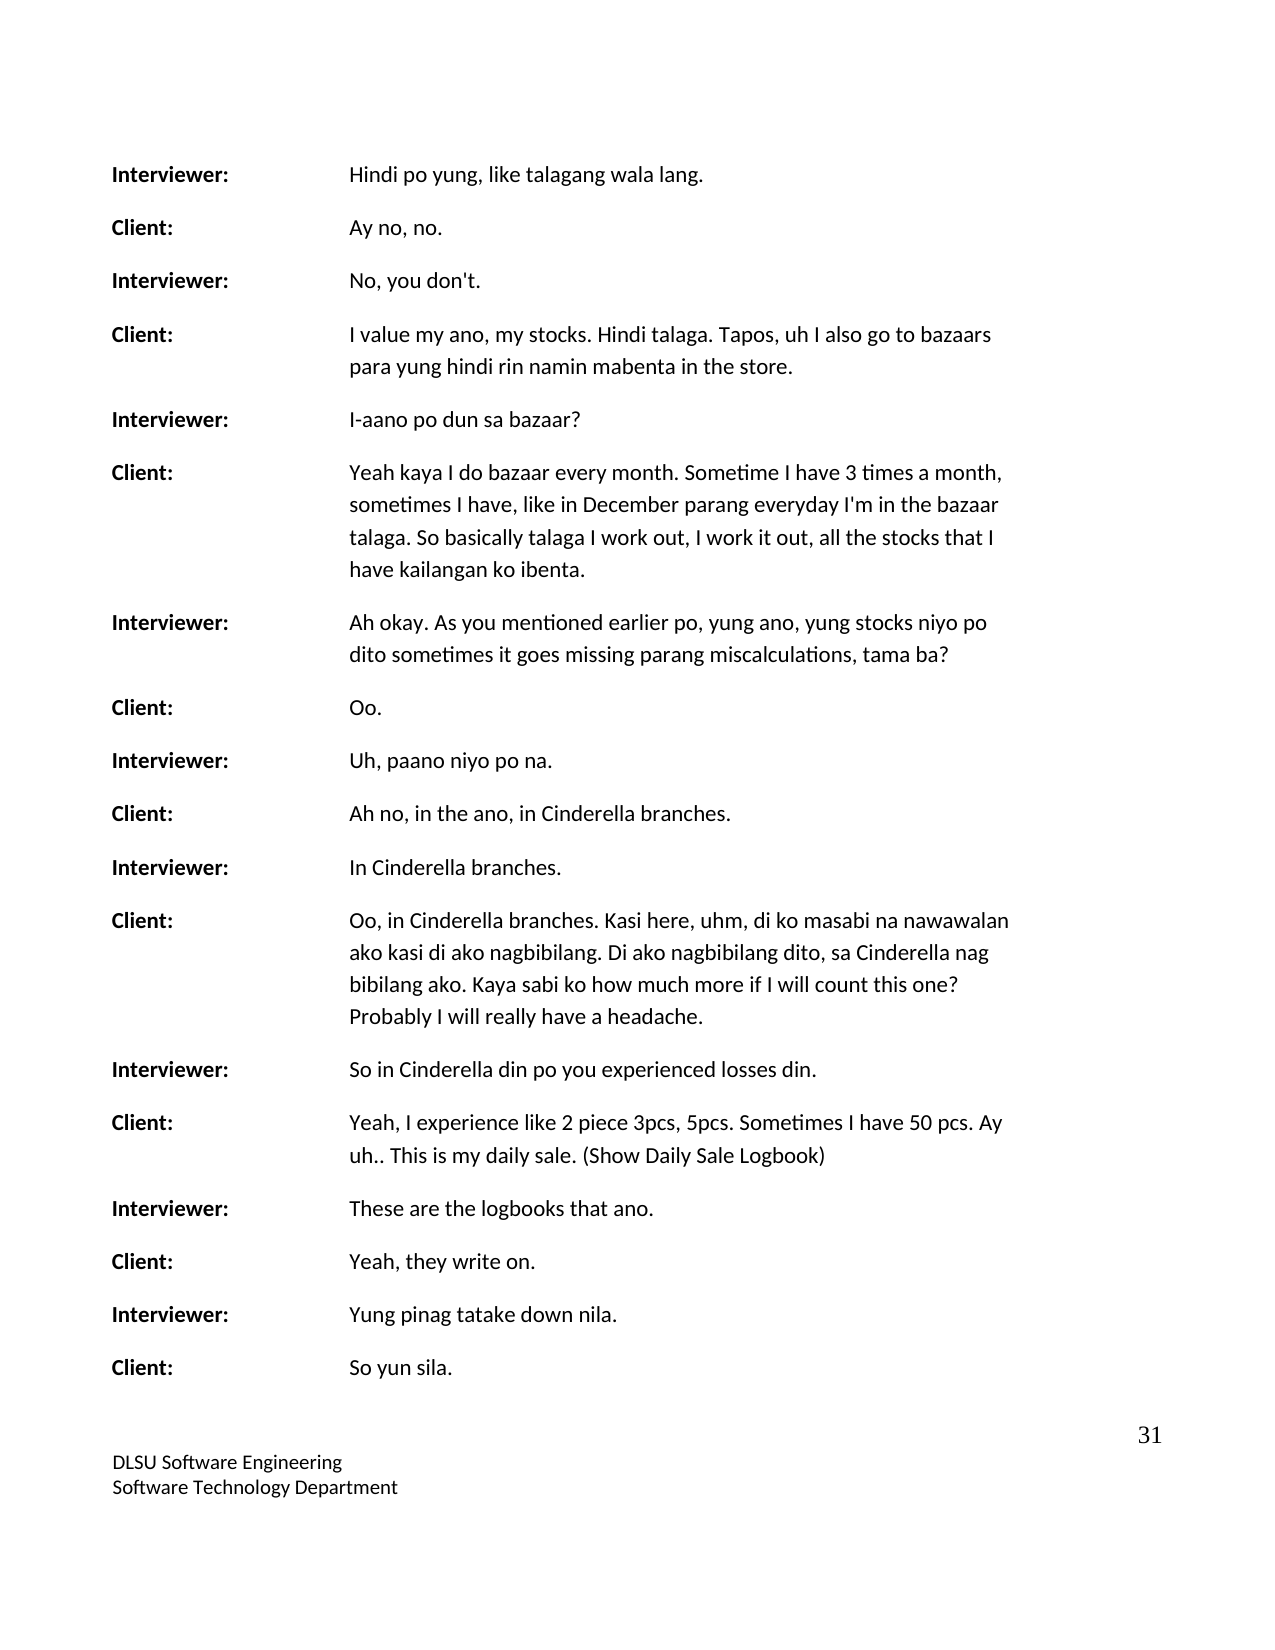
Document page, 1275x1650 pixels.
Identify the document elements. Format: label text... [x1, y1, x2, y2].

table_cell Client: [101, 448, 339, 597]
table_cell So in Cinderella din po you experienced losses din. [339, 1045, 1028, 1098]
table_cell Client: [101, 683, 339, 736]
table_cell Oo, in Cinderella branches. Kasi here, uhm, di ko masabi na nawawalan ako kasi di ako nagbibilang. Di ako nagbibilang dito, sa Cinderella nag bibilang ako. Kaya sabi ko how much more if I will count this one? Probably I will really have a headache. [339, 895, 1028, 1045]
table_cell In Cinderella branches. [339, 842, 1028, 895]
table_cell Client: [101, 1098, 339, 1183]
table_cell Interviewer: [101, 1045, 339, 1098]
table_cell Client: [101, 1343, 339, 1396]
table_cell Interviewer: [101, 150, 339, 203]
table_cell Yeah, they write on. [339, 1237, 1028, 1290]
table_cell Hindi po yung, like talagang wala lang. [339, 150, 1028, 203]
table_cell No, you don't. [339, 256, 1028, 309]
table_cell Interviewer: [101, 1290, 339, 1343]
table_cell Client: [101, 895, 339, 1045]
table_cell Client: [101, 203, 339, 256]
table_cell Client: [101, 789, 339, 842]
table_cell Uh, paano niyo po na. [339, 736, 1028, 789]
table_cell Interviewer: [101, 598, 339, 683]
table_cell Interviewer: [101, 1184, 339, 1237]
table_cell Interviewer: [101, 395, 339, 448]
table_cell So yun sila. [339, 1343, 1028, 1396]
table_cell Interviewer: [101, 736, 339, 789]
table_cell Client: [101, 1237, 339, 1290]
table_cell Yeah kaya I do bazaar every month. Sometime I have 3 times a month, sometimes I have, like in December parang everyday I'm in the bazaar talaga. So basically talaga I work out, I work it out, all the stocks that I have kailangan ko ibenta. [339, 448, 1028, 597]
table_cell Interviewer: [101, 842, 339, 895]
table_cell These are the logbooks that ano. [339, 1184, 1028, 1237]
table_cell Yung pinag tatake down nila. [339, 1290, 1028, 1343]
table_cell Ah no, in the ano, in Cinderella branches. [339, 789, 1028, 842]
table_cell Interviewer: [101, 256, 339, 309]
table_cell Yeah, I experience like 2 piece 3pcs, 5pcs. Sometimes I have 50 pcs. Ay uh.. This is my daily sale. (Show Daily Sale Logbook) [339, 1098, 1028, 1183]
table_cell I-aano po dun sa bazaar? [339, 395, 1028, 448]
table_cell Ay no, no. [339, 203, 1028, 256]
table_cell Ah okay. As you mentioned earlier po, yung ano, yung stocks niyo po dito sometimes it goes missing parang miscalculations, tama ba? [339, 598, 1028, 683]
table_cell Oo. [339, 683, 1028, 736]
table_cell Client: [101, 309, 339, 395]
table_cell I value my ano, my stocks. Hindi talaga. Tapos, uh I also go to bazaars para yung hindi rin namin mabenta in the store. [339, 309, 1028, 395]
